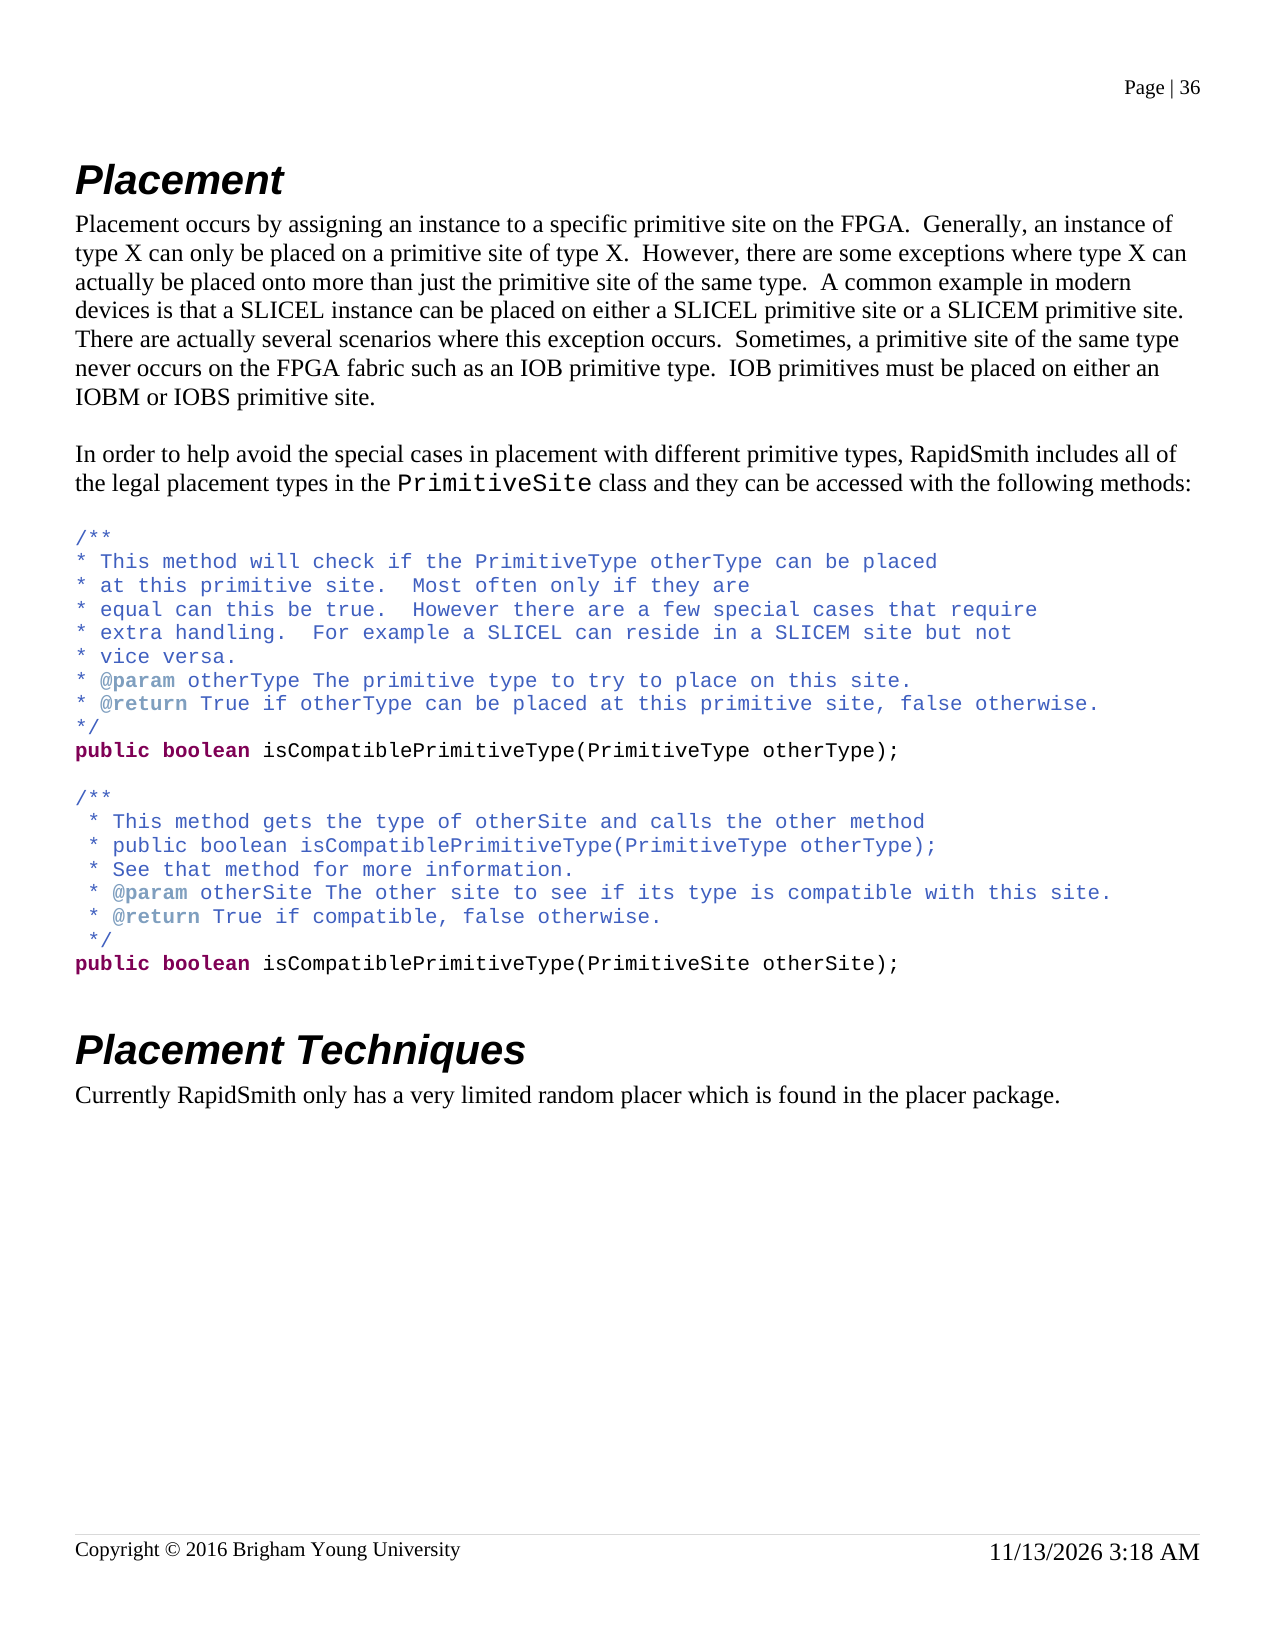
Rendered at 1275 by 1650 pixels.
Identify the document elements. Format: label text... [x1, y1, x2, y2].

text * public boolean isCompatiblePrimitiveType(PrimitiveType otherType); [75, 835, 1200, 859]
text /** [75, 788, 1200, 811]
text */ [75, 717, 1200, 741]
text * @return True if otherType can be placed at this primitive site, false otherwise. [75, 693, 1200, 717]
text * This method will check if the PrimitiveType otherType can be placed [75, 551, 1200, 575]
text Currently RapidSmith only has a very limited random placer which is found in the placer package. [75, 1080, 1200, 1108]
text public boolean isCompatiblePrimitiveType(PrimitiveSite otherSite); [75, 953, 1200, 977]
text * See that method for more information. [75, 859, 1200, 882]
text Placement occurs by assigning an instance to a specific primitive site on the FPGA. Generally, an instance of type X can only be placed on a primitive site of type X. However, there are some exceptions where type X can actually be placed onto more than just the primitive site of the same type. A common example in modern devices is that a SLICEL instance can be placed on either a SLICEL primitive site or a SLICEM primitive site. There are actually several scenarios where this exception occurs. Sometimes, a primitive site of the same type never occurs on the FPGA fabric such as an IOB primitive type. IOB primitives must be placed on either an IOBM or IOBS primitive site. [75, 209, 1200, 411]
text * This method gets the type of otherSite and calls the other method [75, 811, 1200, 835]
text /** [75, 528, 1200, 551]
text * vice versa. [75, 646, 1200, 669]
text public boolean isCompatiblePrimitiveType(PrimitiveType otherType); [75, 741, 1200, 764]
text * @param otherSite The other site to see if its type is compatible with this site. [75, 882, 1200, 906]
text * @param otherType The primitive type to try to place on this site. [75, 669, 1200, 693]
text * equal can this be true. However there are a few special cases that require [75, 599, 1200, 622]
subtitle Placement [75, 155, 1200, 203]
text */ [75, 930, 1200, 953]
subtitle Placement Techniques [75, 1026, 1200, 1073]
text * extra handling. For example a SLICEL can reside in a SLICEM site but not [75, 622, 1200, 646]
text * at this primitive site. Most often only if they are [75, 575, 1200, 599]
text In order to help avoid the special cases in placement with different primitive types, RapidSmith includes all of the legal placement types in the PrimitiveSite class and they can be accessed with the following methods: [75, 439, 1200, 499]
text * @return True if compatible, false otherwise. [75, 906, 1200, 930]
